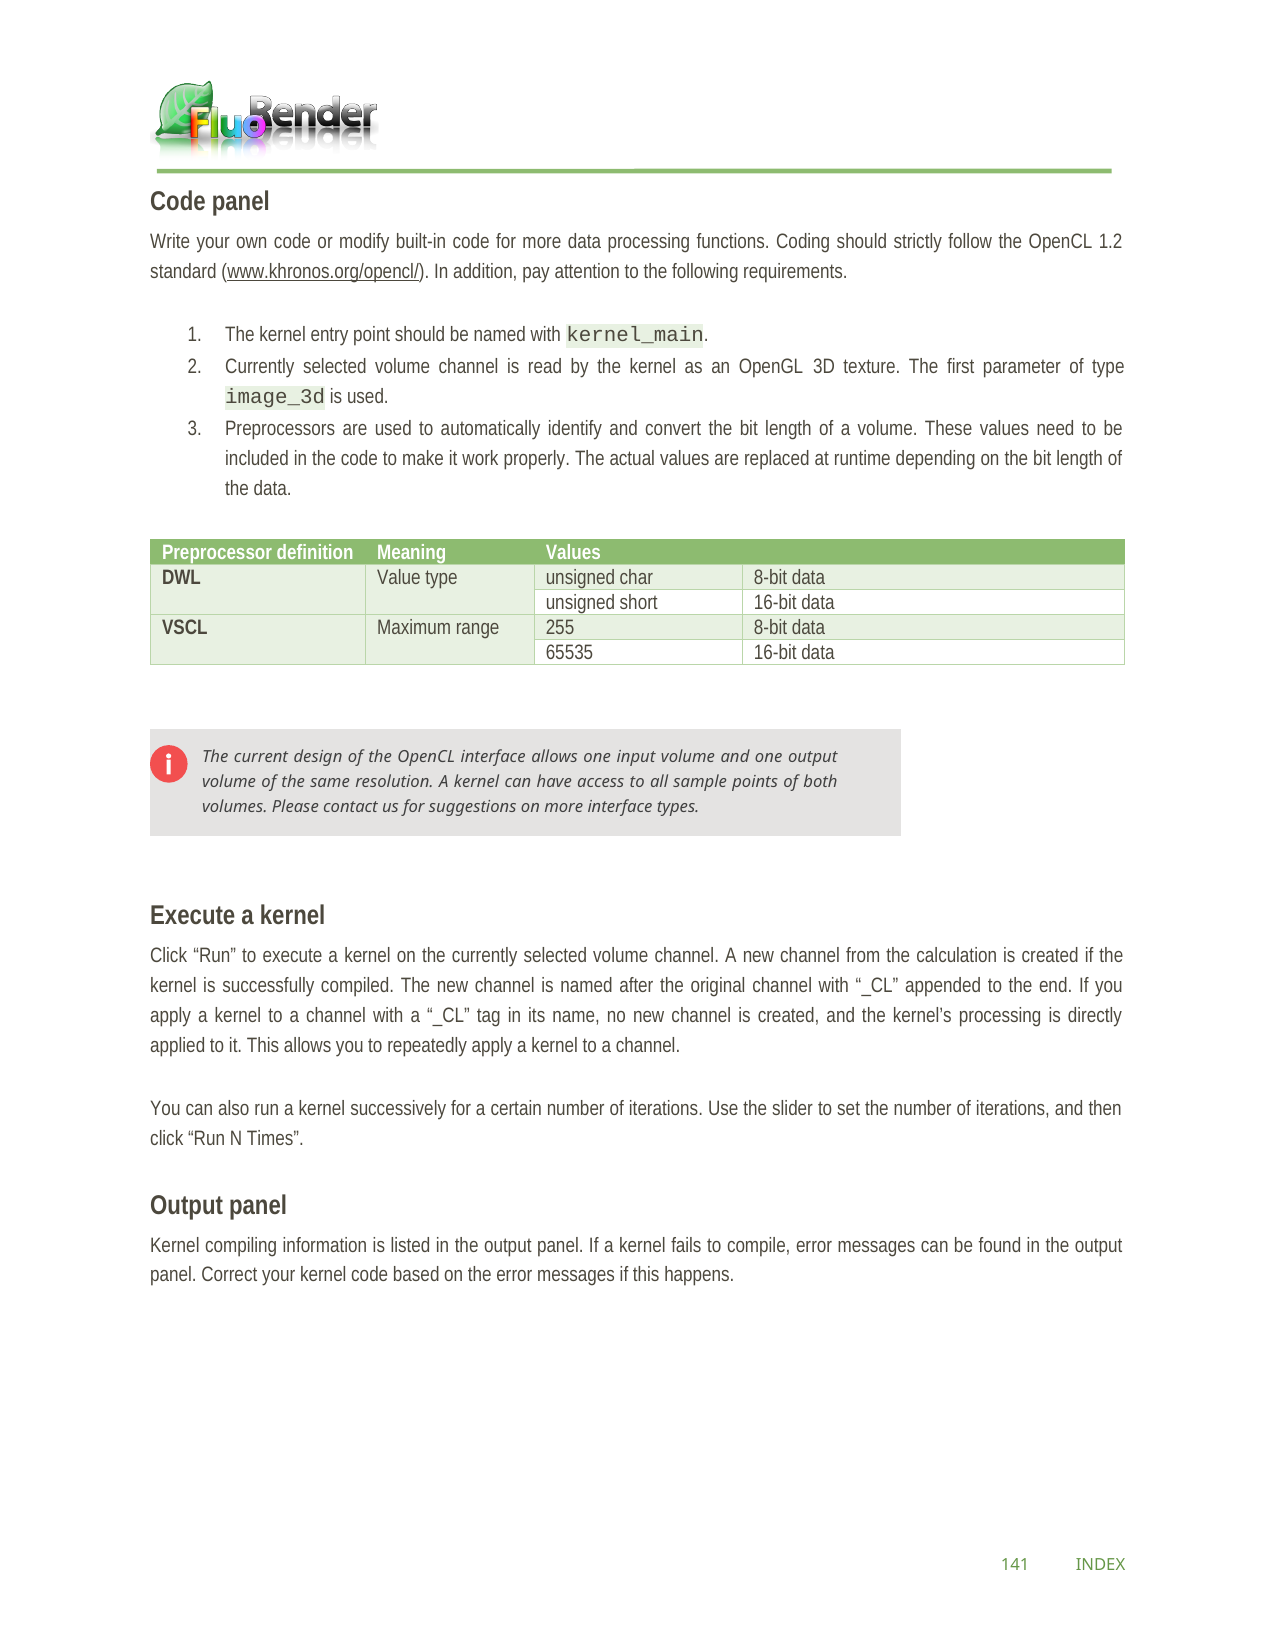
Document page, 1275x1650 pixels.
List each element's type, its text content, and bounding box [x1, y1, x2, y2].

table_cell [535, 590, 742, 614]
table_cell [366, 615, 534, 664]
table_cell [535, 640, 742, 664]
text You can also run a kernel successively for a certain number of iterations. Use the slider to set the number of iterations, and then click “Run N Times”. [150, 1096, 1125, 1150]
list The kernel entry point should be named with kernel_main. [187, 322, 1125, 348]
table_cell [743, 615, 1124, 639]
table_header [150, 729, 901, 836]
text Click “Run” to execute a kernel on the currently selected volume channel. A new channel from the calculation is created if the kernel is successfully compiled. The new channel is named after the original channel with “_CL” appended to the end. If you apply a kernel to a channel with a “_CL” tag in its name, no new channel is created, and the kernel’s processing is directly applied to it. This allows you to repeatedly apply a kernel to a channel. [150, 943, 1125, 1057]
list Currently selected volume channel is read by the kernel as an OpenGL 3D texture. The first parameter of type image_3d is used. [187, 354, 1125, 410]
subtitle Execute a kernel [150, 899, 1125, 930]
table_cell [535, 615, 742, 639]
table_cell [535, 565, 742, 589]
text Kernel compiling information is listed in the output panel. If a kernel fails to compile, error messages can be found in the output panel. Correct your kernel code based on the error messages if this happens. [150, 1232, 1125, 1286]
text Write your own code or modify built-in code for more data processing functions. Coding should strictly follow the OpenCL 1.2 standard (www.khronos.org/opencl/). In addition, pay attention to the following requirements. [150, 229, 1125, 283]
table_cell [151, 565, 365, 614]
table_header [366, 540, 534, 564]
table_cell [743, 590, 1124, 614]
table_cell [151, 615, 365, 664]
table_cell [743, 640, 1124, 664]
subtitle Code panel [150, 185, 1125, 216]
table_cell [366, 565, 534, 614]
list Preprocessors are used to automatically identify and convert the bit length of a volume. These values need to be included in the code to make it work properly. The actual values are replaced at runtime depending on the bit length of the data. [187, 416, 1125, 500]
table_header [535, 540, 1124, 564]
subtitle Output panel [150, 1189, 1125, 1220]
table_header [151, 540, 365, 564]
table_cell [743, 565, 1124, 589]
picture [150, 75, 379, 162]
